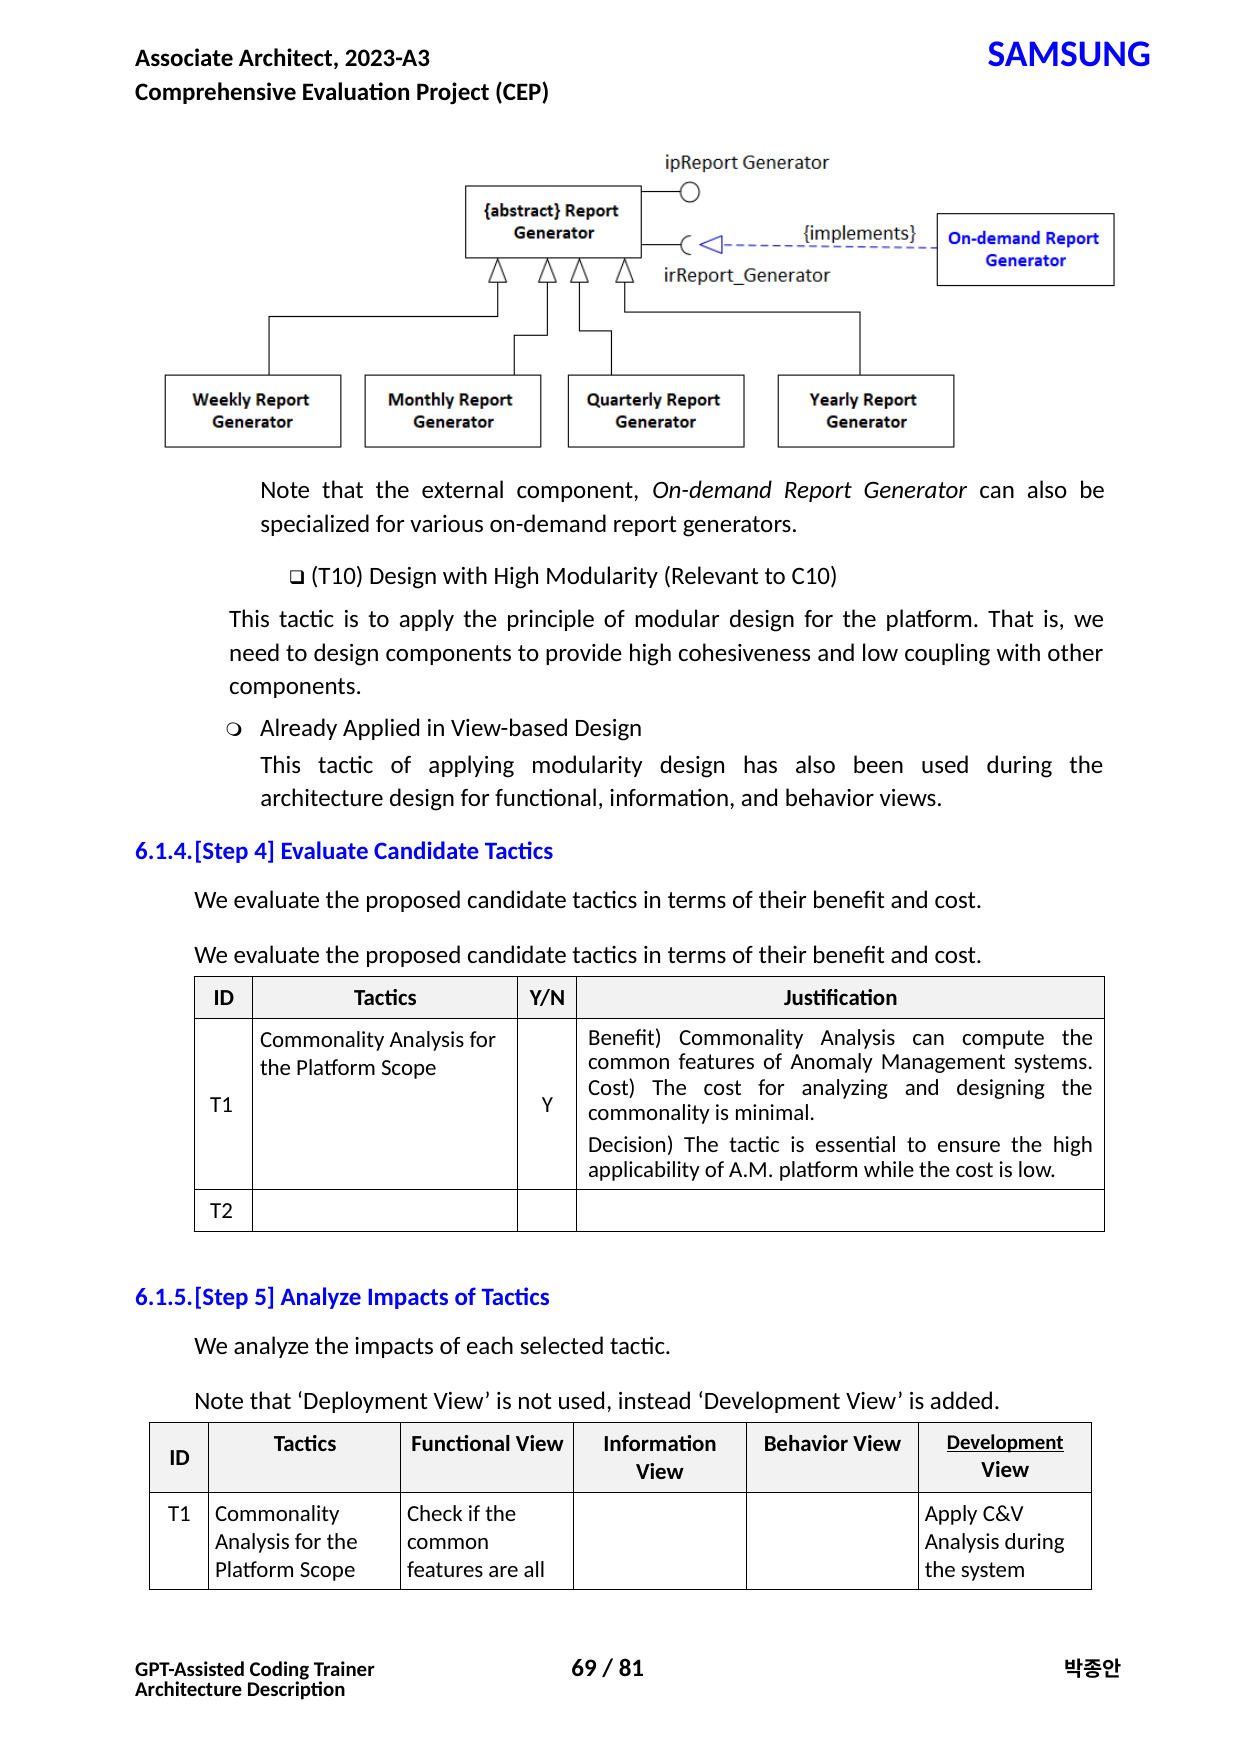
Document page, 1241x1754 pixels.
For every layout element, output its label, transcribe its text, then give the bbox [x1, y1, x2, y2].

picture [157, 150, 1129, 462]
subtitle [Step 4] Evaluate Candidate Tactics [135, 835, 986, 865]
table_cell [747, 1493, 918, 1589]
table_header Development View [919, 1423, 1091, 1492]
table_header Functional View [401, 1423, 573, 1492]
subtitle [Step 5] Analyze Impacts of Tactics [135, 1281, 986, 1311]
table_cell Commonality Analysis for the Platform Scope [253, 1019, 517, 1189]
text Already Applied in View-based Design [225, 712, 1105, 743]
text We evaluate the proposed candidate tactics in terms of their benefit and cost. [194, 939, 1105, 970]
table_header Justification [577, 977, 1104, 1018]
text We analyze the impacts of each selected tactic. [194, 1330, 1105, 1361]
table_header Behavior View [747, 1423, 918, 1492]
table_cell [401, 1493, 573, 1589]
table_cell [518, 1190, 576, 1231]
text Note that the external component, On-demand Report Generator can also be specialized for various on-demand report generators. [260, 474, 1105, 538]
table_header Tactics [253, 977, 517, 1018]
text This tactic is to apply the principle of modular design for the platform. That is, we need to design components to provide high cohesiveness and low coupling with other components. [229, 603, 1105, 701]
table_header Y/N [518, 977, 576, 1018]
table_header ID [150, 1423, 208, 1492]
text (T10) Design with High Modularity (Relevant to C10) [229, 560, 1105, 591]
table_cell T1 [150, 1493, 208, 1589]
table_header Information View [574, 1423, 746, 1492]
table_header Tactics [209, 1423, 400, 1492]
table_cell T2 [195, 1190, 252, 1231]
table_cell [577, 1190, 1104, 1231]
text We evaluate the proposed candidate tactics in terms of their benefit and cost. [194, 884, 1105, 915]
table_header ID [195, 977, 252, 1018]
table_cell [919, 1493, 1091, 1589]
table_cell [253, 1190, 517, 1231]
table_cell Y [518, 1019, 576, 1189]
table_cell T1 [195, 1019, 252, 1189]
table_cell Benefit) Commonality Analysis can compute the common features of Anomaly Management systems. Cost) The cost for analyzing and designing the commonality is minimal. Decision) The tactic is essential to ensure the high applicability of A.M. platform while the cost is low. [577, 1019, 1104, 1189]
table_cell [574, 1493, 746, 1589]
text This tactic of applying modularity design has also been used during the architecture design for functional, information, and behavior views. [260, 749, 1105, 813]
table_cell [209, 1493, 400, 1589]
text Note that ‘Deployment View’ is not used, instead ‘Development View’ is added. [194, 1386, 1105, 1416]
